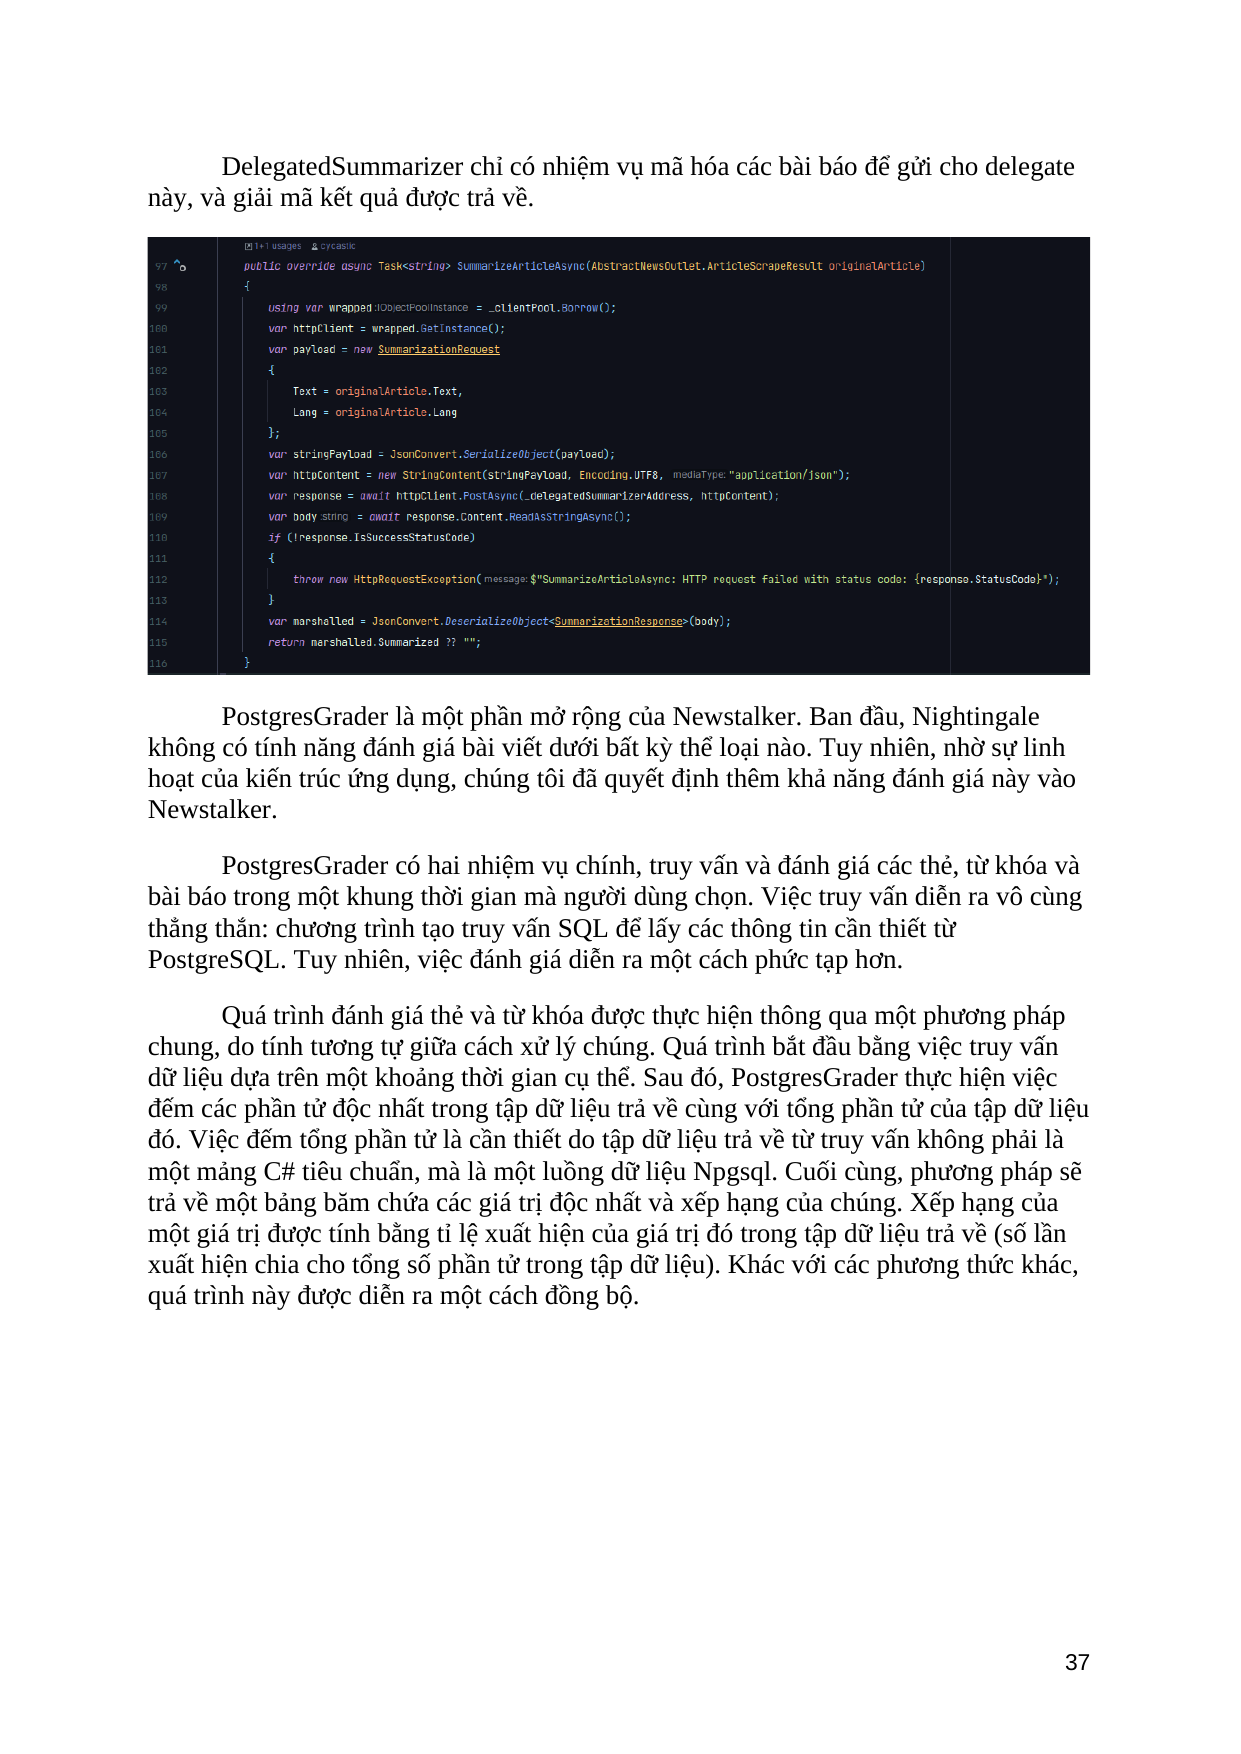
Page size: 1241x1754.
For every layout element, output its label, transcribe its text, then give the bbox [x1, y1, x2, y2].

text PostgresGrader là một phần mở rộng của Newstalker. Ban đầu, Nightingale không có tính năng đánh giá bài viết dưới bất kỳ thể loại nào. Tuy nhiên, nhờ sự linh hoạt của kiến trúc ứng dụng, chúng tôi đã quyết định thêm khả năng đánh giá này vào Newstalker. [148, 700, 1090, 824]
text Quá trình đánh giá thẻ và từ khóa được thực hiện thông qua một phương pháp chung, do tính tương tự giữa cách xử lý chúng. Quá trình bắt đầu bằng việc truy vấn dữ liệu dựa trên một khoảng thời gian cụ thể. Sau đó, PostgresGrader thực hiện việc đếm các phần tử độc nhất trong tập dữ liệu trả về cùng với tổng phần tử của tập dữ liệu đó. Việc đếm tổng phần tử là cần thiết do tập dữ liệu trả về từ truy vấn không phải là một mảng C# tiêu chuẩn, mà là một luồng dữ liệu Npgsql. Cuối cùng, phương pháp sẽ trả về một bảng băm chứa các giá trị độc nhất và xếp hạng của chúng. Xếp hạng của một giá trị được tính bằng tỉ lệ xuất hiện của giá trị đó trong tập dữ liệu trả về (số lần xuất hiện chia cho tổng số phần tử trong tập dữ liệu). Khác với các phương thức khác, quá trình này được diễn ra một cách đồng bộ. [148, 999, 1090, 1310]
text PostgresGrader có hai nhiệm vụ chính, truy vấn và đánh giá các thẻ, từ khóa và bài báo trong một khung thời gian mà người dùng chọn. Việc truy vấn diễn ra vô cùng thẳng thắn: chương trình tạo truy vấn SQL để lấy các thông tin cần thiết từ PostgreSQL. Tuy nhiên, việc đánh giá diễn ra một cách phức tạp hơn. [148, 849, 1090, 974]
picture [147, 237, 1091, 675]
text DelegatedSummarizer chỉ có nhiệm vụ mã hóa các bài báo để gửi cho delegate này, và giải mã kết quả được trả về. [148, 150, 1090, 212]
